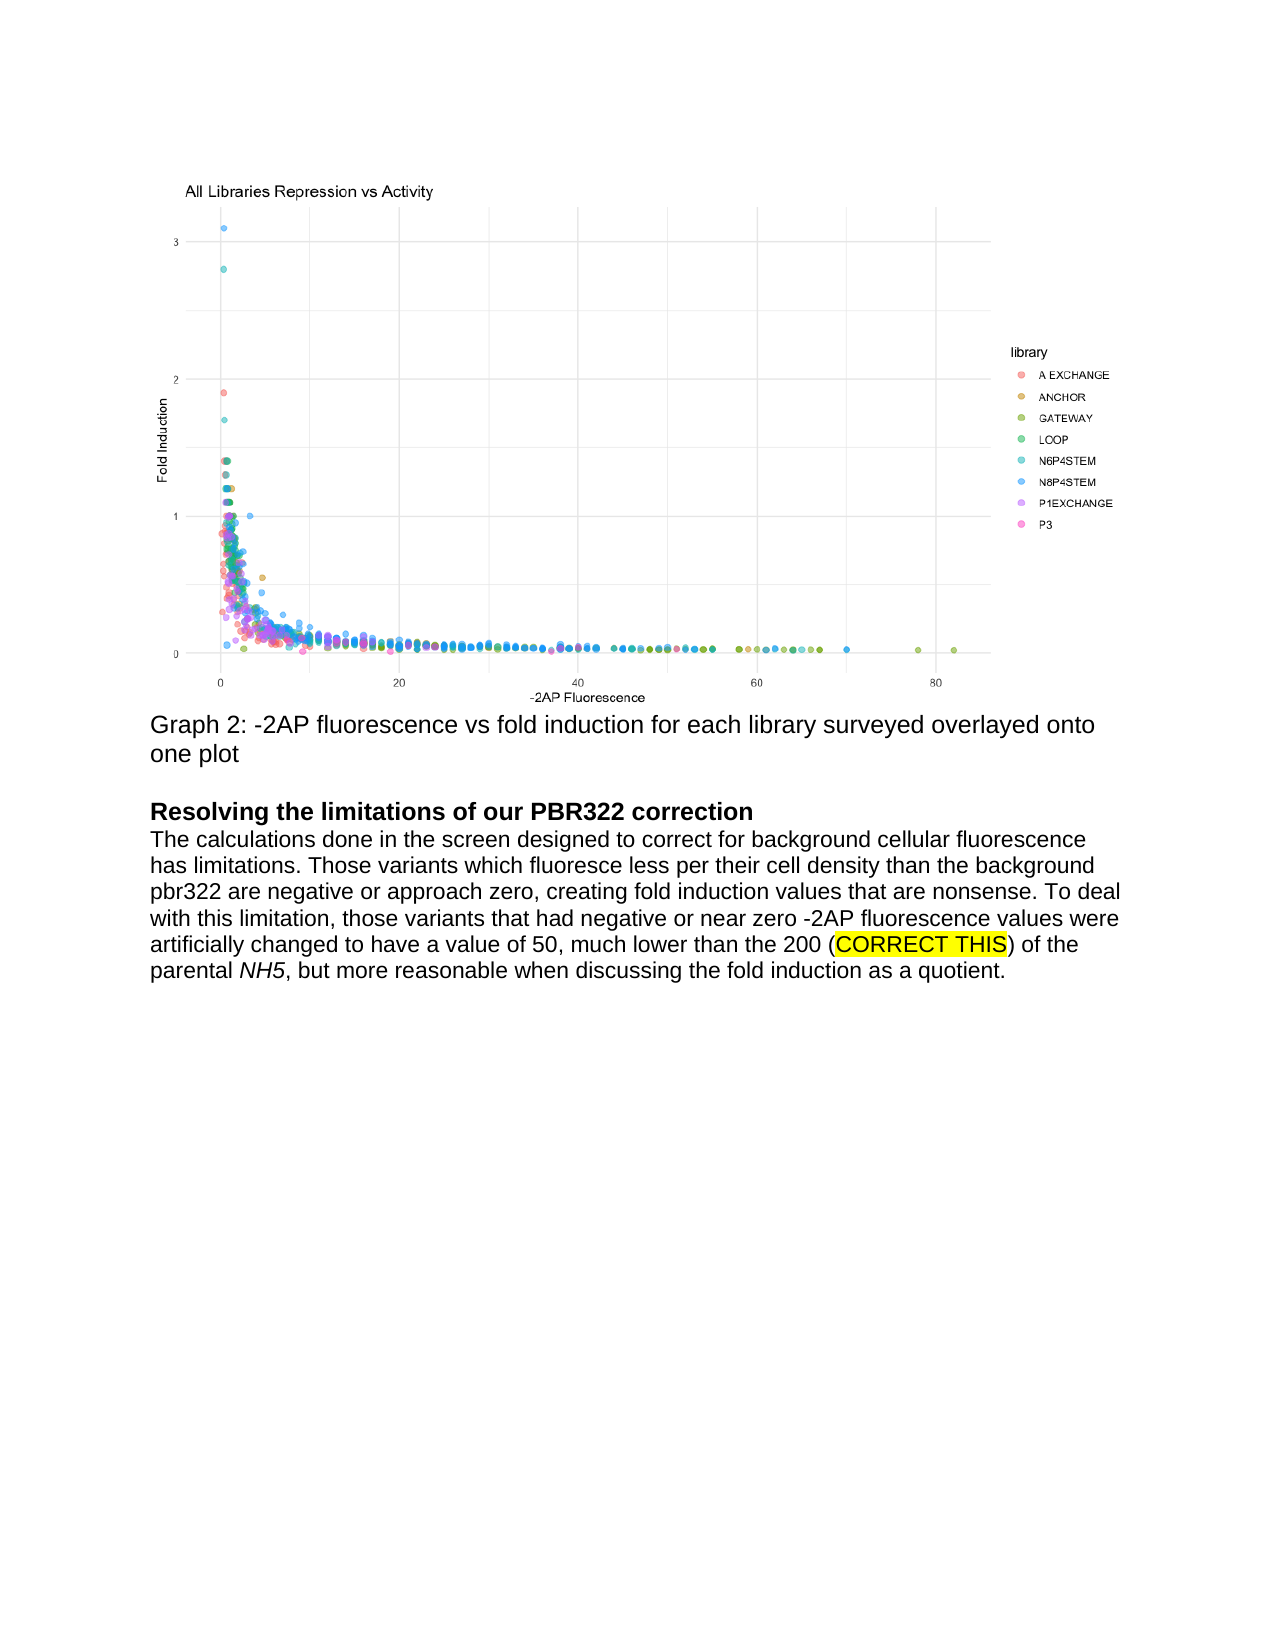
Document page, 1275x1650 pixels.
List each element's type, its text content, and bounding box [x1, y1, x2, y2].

text Graph 2: -2AP fluorescence vs fold induction for each library surveyed overlayed onto one plot [150, 711, 1125, 768]
text Resolving the limitations of our PBR322 correction [150, 797, 1125, 826]
picture [150, 178, 1125, 711]
text The calculations done in the screen designed to correct for background cellular fluorescence has limitations. Those variants which fluoresce less per their cell density than the background pbr322 are negative or approach zero, creating fold induction values that are nonsense. To deal with this limitation, those variants that had negative or near zero -2AP fluorescence values were artificially changed to have a value of 50, much lower than the 200 (CORRECT THIS) of the parental NH5, but more reasonable when discussing the fold induction as a quotient. [150, 826, 1125, 984]
